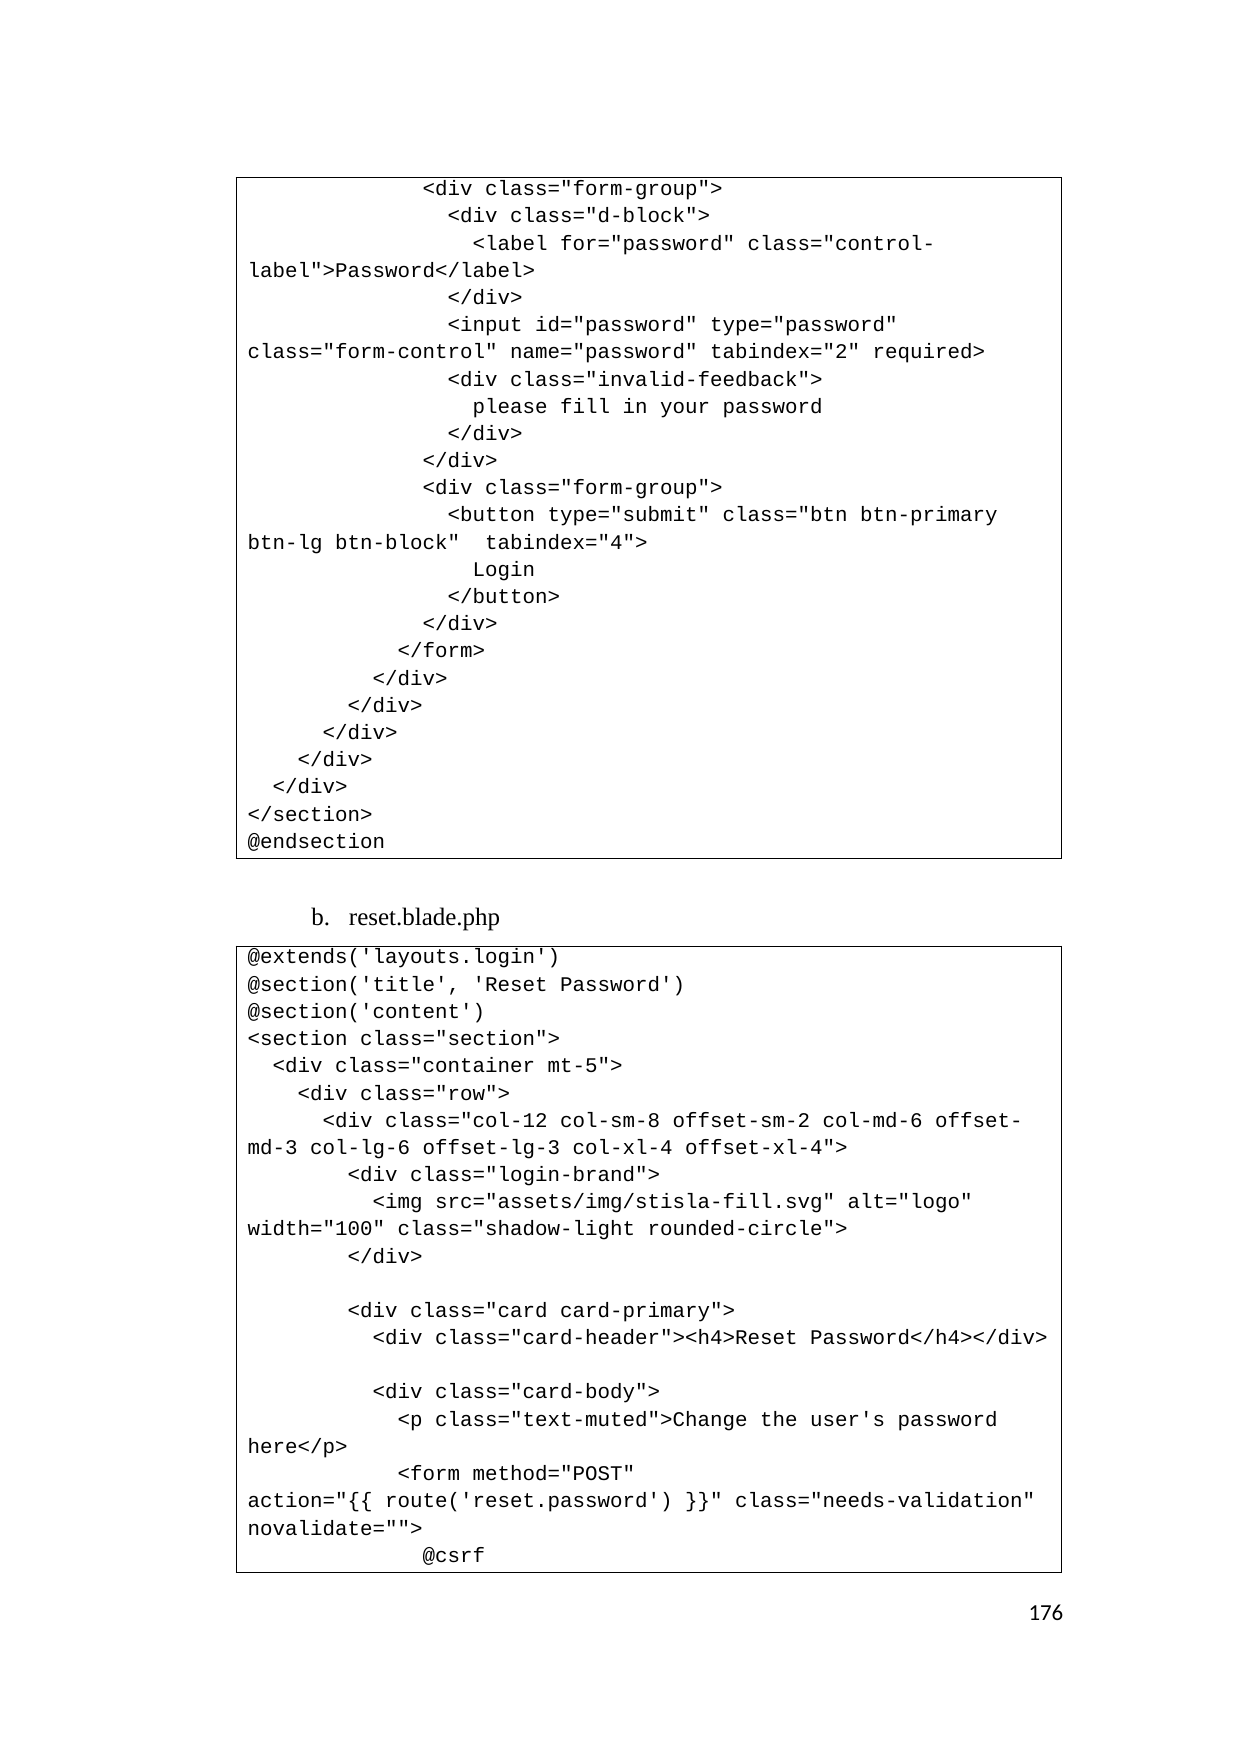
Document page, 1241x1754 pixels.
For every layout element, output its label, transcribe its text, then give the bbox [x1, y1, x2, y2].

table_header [237, 178, 1061, 858]
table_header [237, 947, 1061, 1572]
list reset.blade.php [311, 902, 1063, 931]
